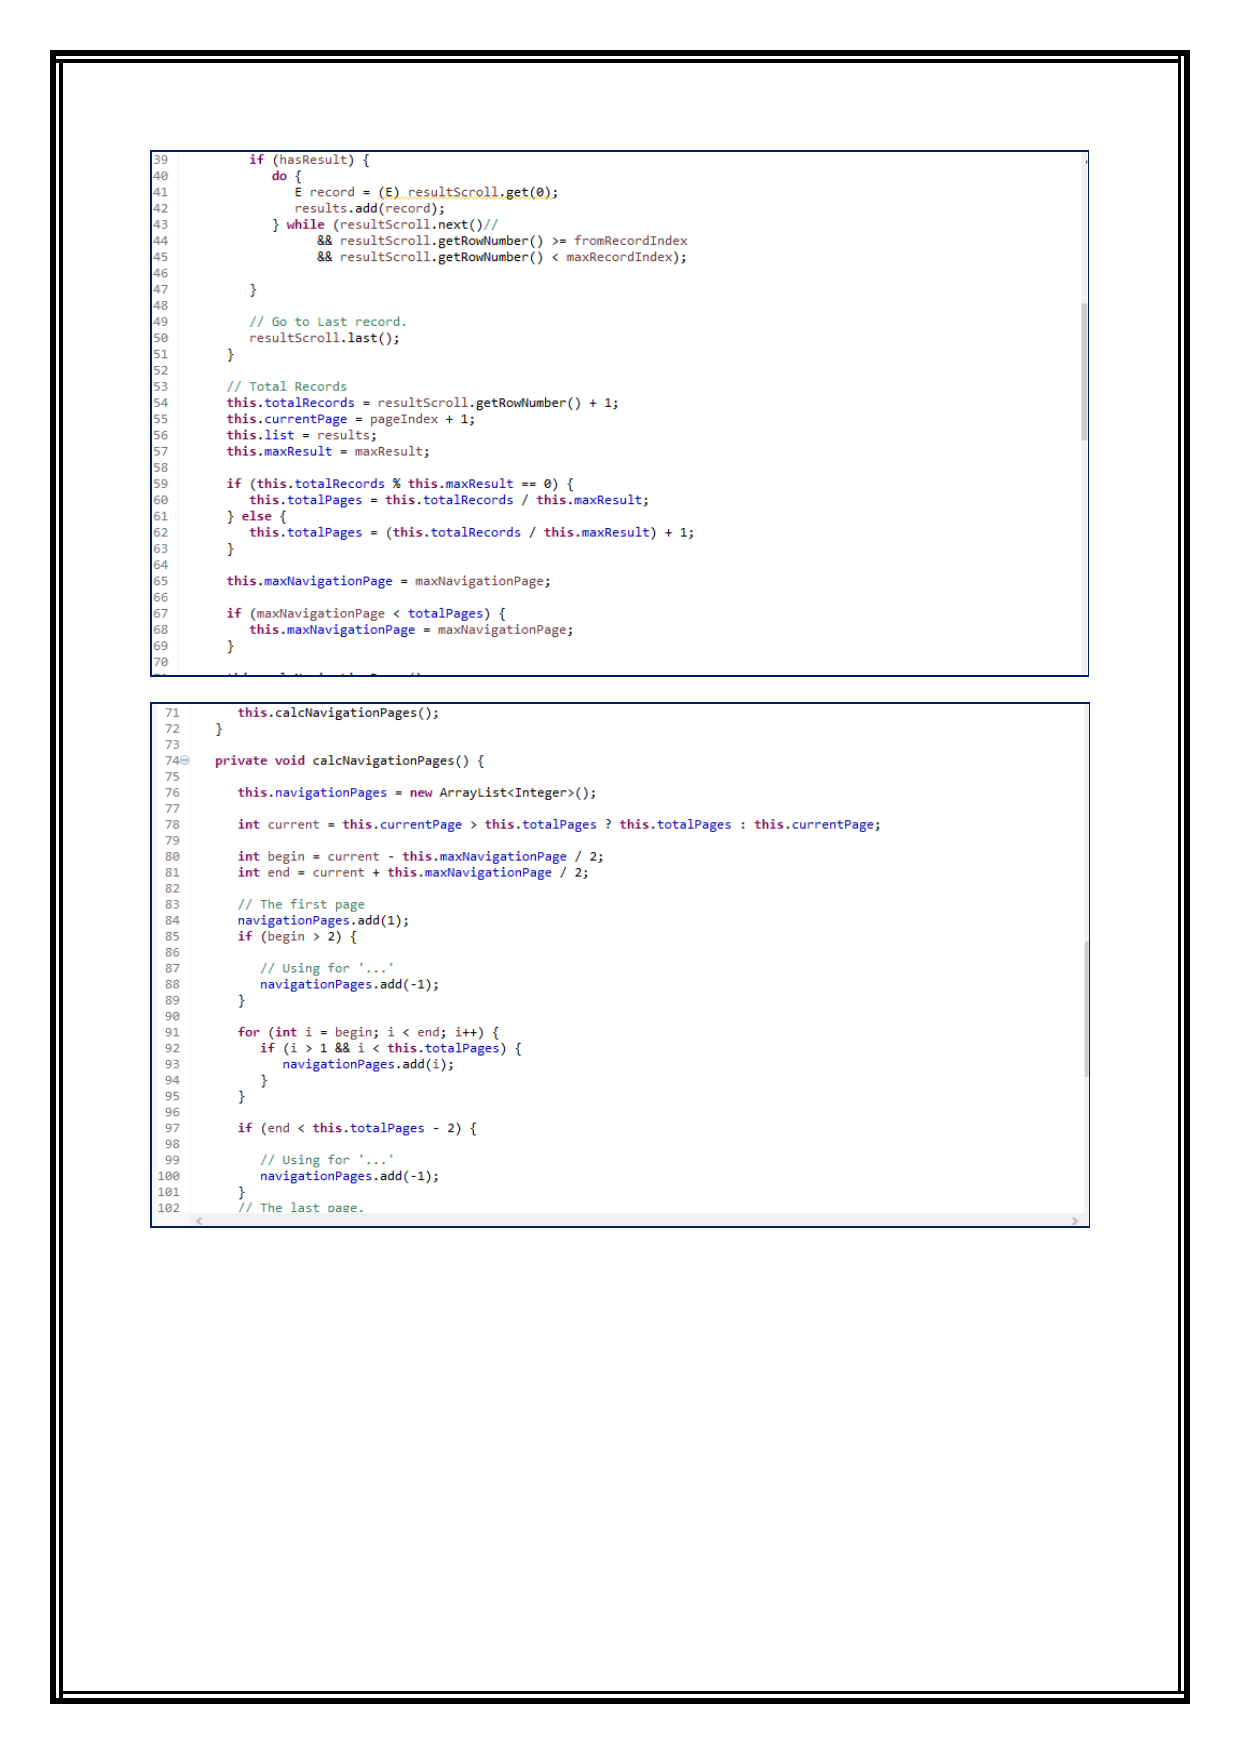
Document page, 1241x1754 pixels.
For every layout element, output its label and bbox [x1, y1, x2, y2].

picture [152, 704, 1089, 1226]
picture [152, 152, 1088, 675]
